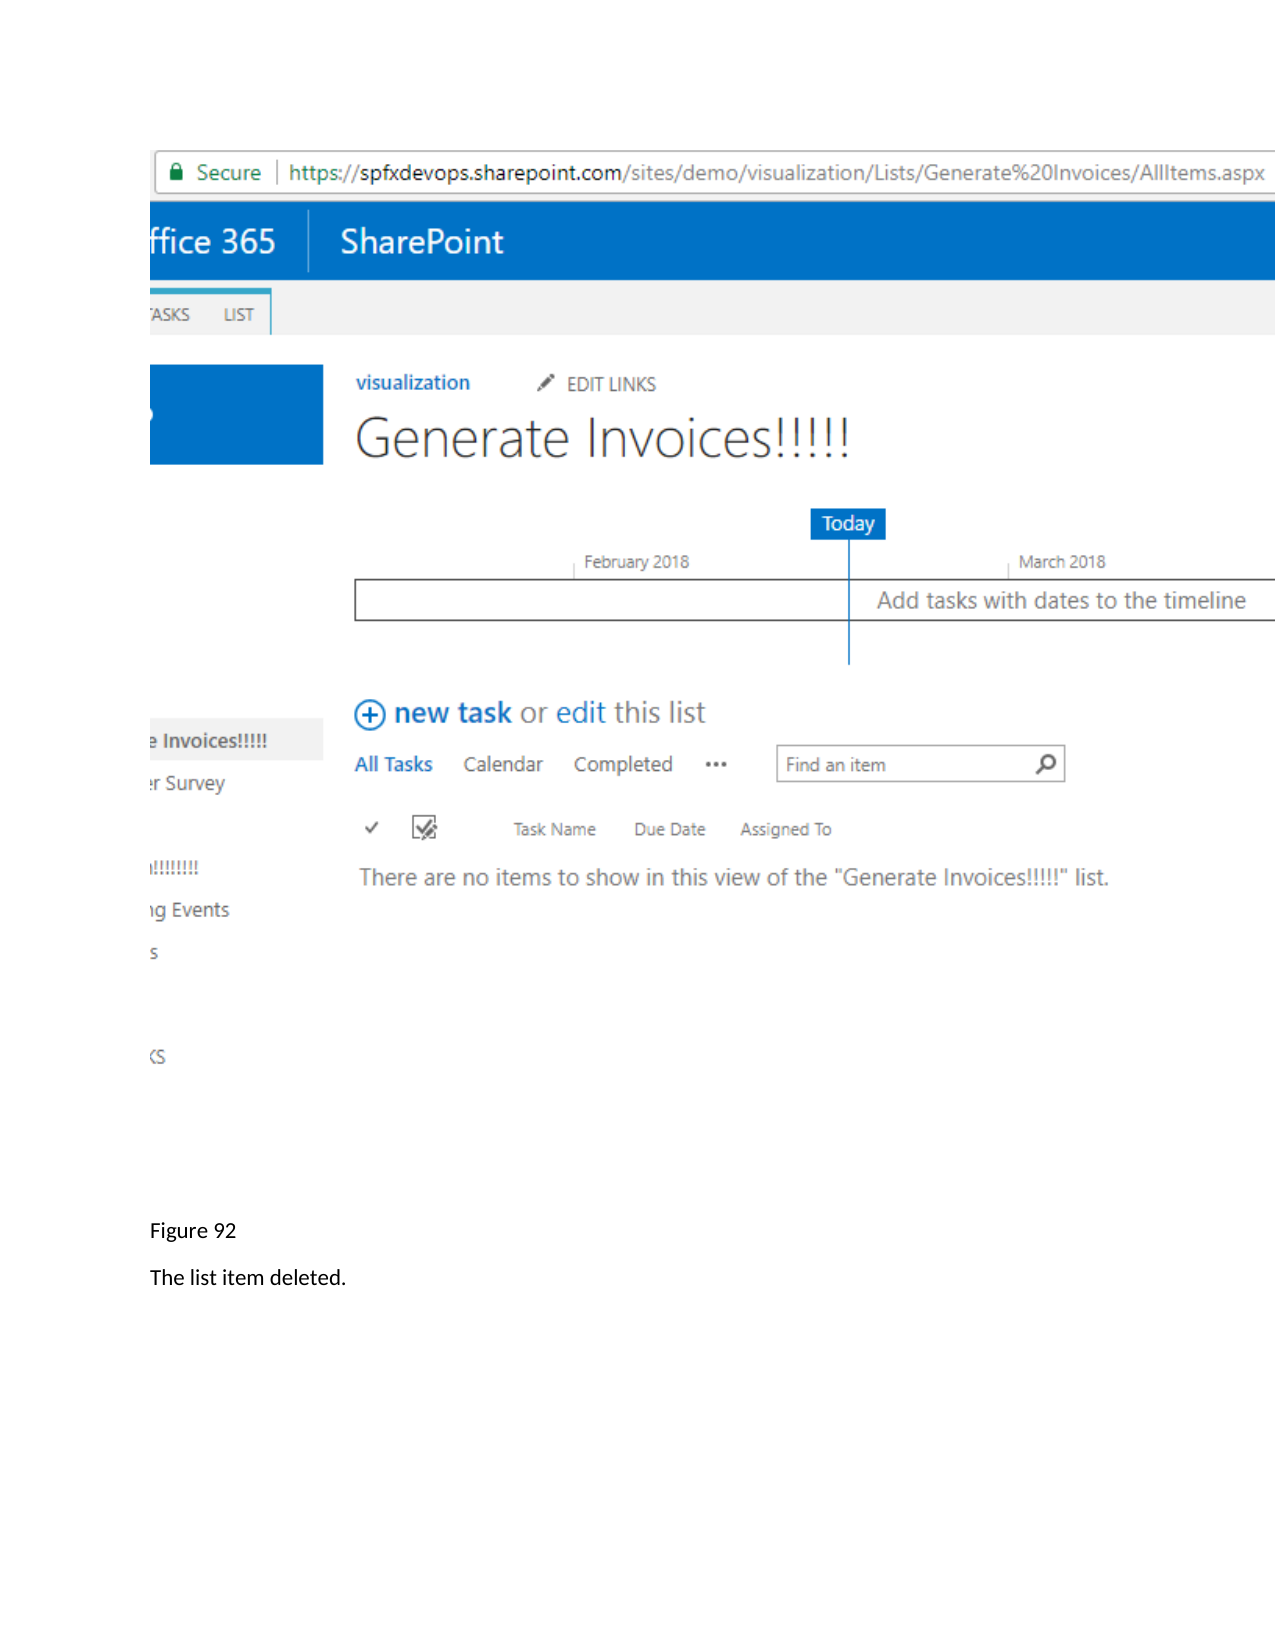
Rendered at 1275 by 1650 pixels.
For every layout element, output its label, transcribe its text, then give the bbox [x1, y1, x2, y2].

picture [150, 150, 1275, 1197]
text Figure 92 [150, 1216, 1125, 1244]
text The list item deleted. [150, 1263, 1125, 1291]
